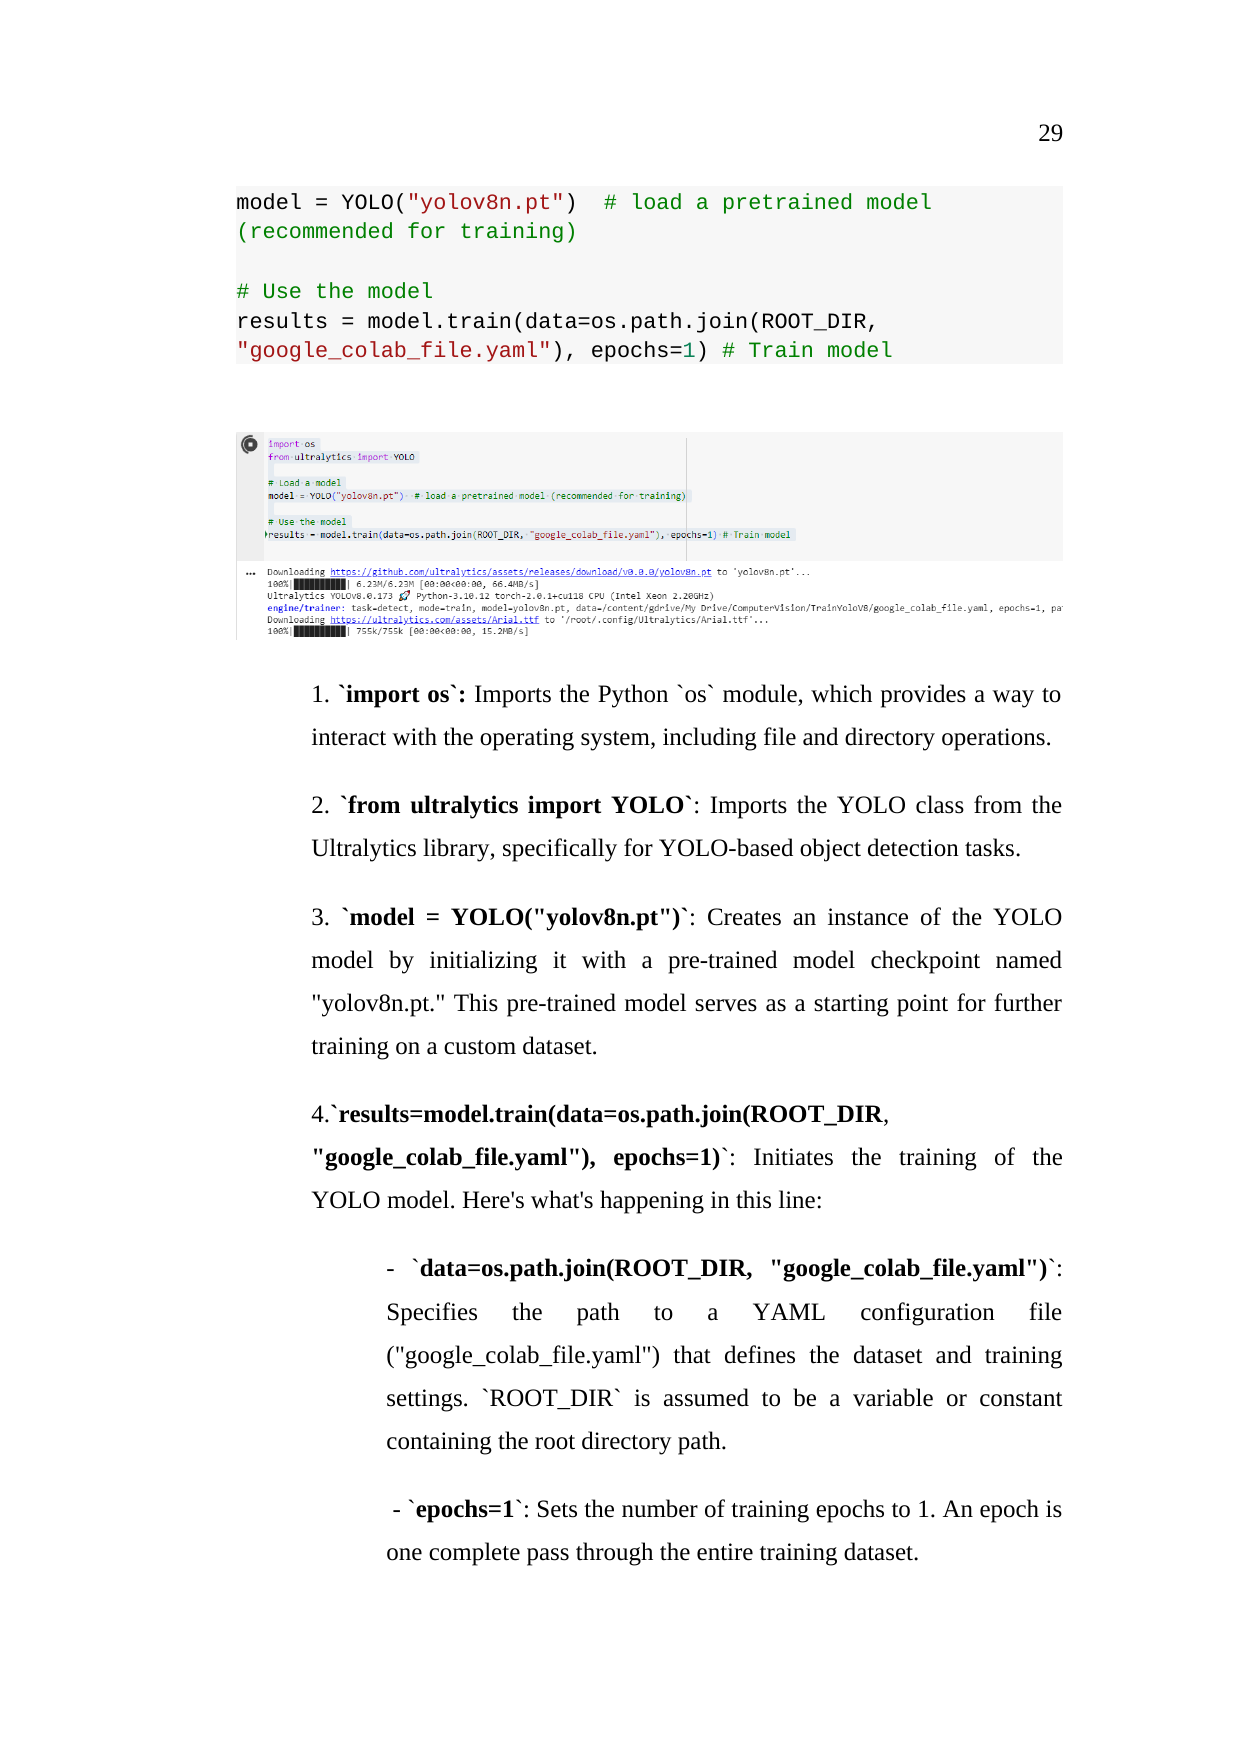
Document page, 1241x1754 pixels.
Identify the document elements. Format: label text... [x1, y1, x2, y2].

text - `epochs=1`: Sets the number of training epochs to 1. An epoch is one complete pass through the entire training dataset. [386, 1494, 1063, 1566]
text # Use the model [236, 275, 1063, 305]
picture [236, 432, 1063, 640]
text model = YOLO("yolov8n.pt") # load a pretrained model (recommended for training) [236, 186, 1063, 246]
text results = model.train(data=os.path.join(ROOT_DIR, "google_colab_file.yaml"), epochs=1) # Train model [236, 305, 1063, 364]
text 2. `from ultralytics import YOLO`: Imports the YOLO class from the Ultralytics library, specifically for YOLO-based object detection tasks. [311, 790, 1063, 862]
text 1. `import os`: Imports the Python `os` module, which provides a way to interact with the operating system, including file and directory operations. [311, 679, 1063, 751]
text - `data=os.path.join(ROOT_DIR, "google_colab_file.yaml")`: Specifies the path to a YAML configuration file ("google_colab_file.yaml") that defines the dataset and training settings. `ROOT_DIR` is assumed to be a variable or constant containing the root directory path. [386, 1253, 1063, 1455]
text 4.`results=model.train(data=os.path.join(ROOT_DIR, "google_colab_file.yaml"), epochs=1)`: Initiates the training of the YOLO model. Here's what's happening in this line: [311, 1099, 1063, 1214]
text 3. `model = YOLO("yolov8n.pt")`: Creates an instance of the YOLO model by initializing it with a pre-trained model checkpoint named "yolov8n.pt." This pre-trained model serves as a starting point for further training on a custom dataset. [311, 902, 1063, 1060]
